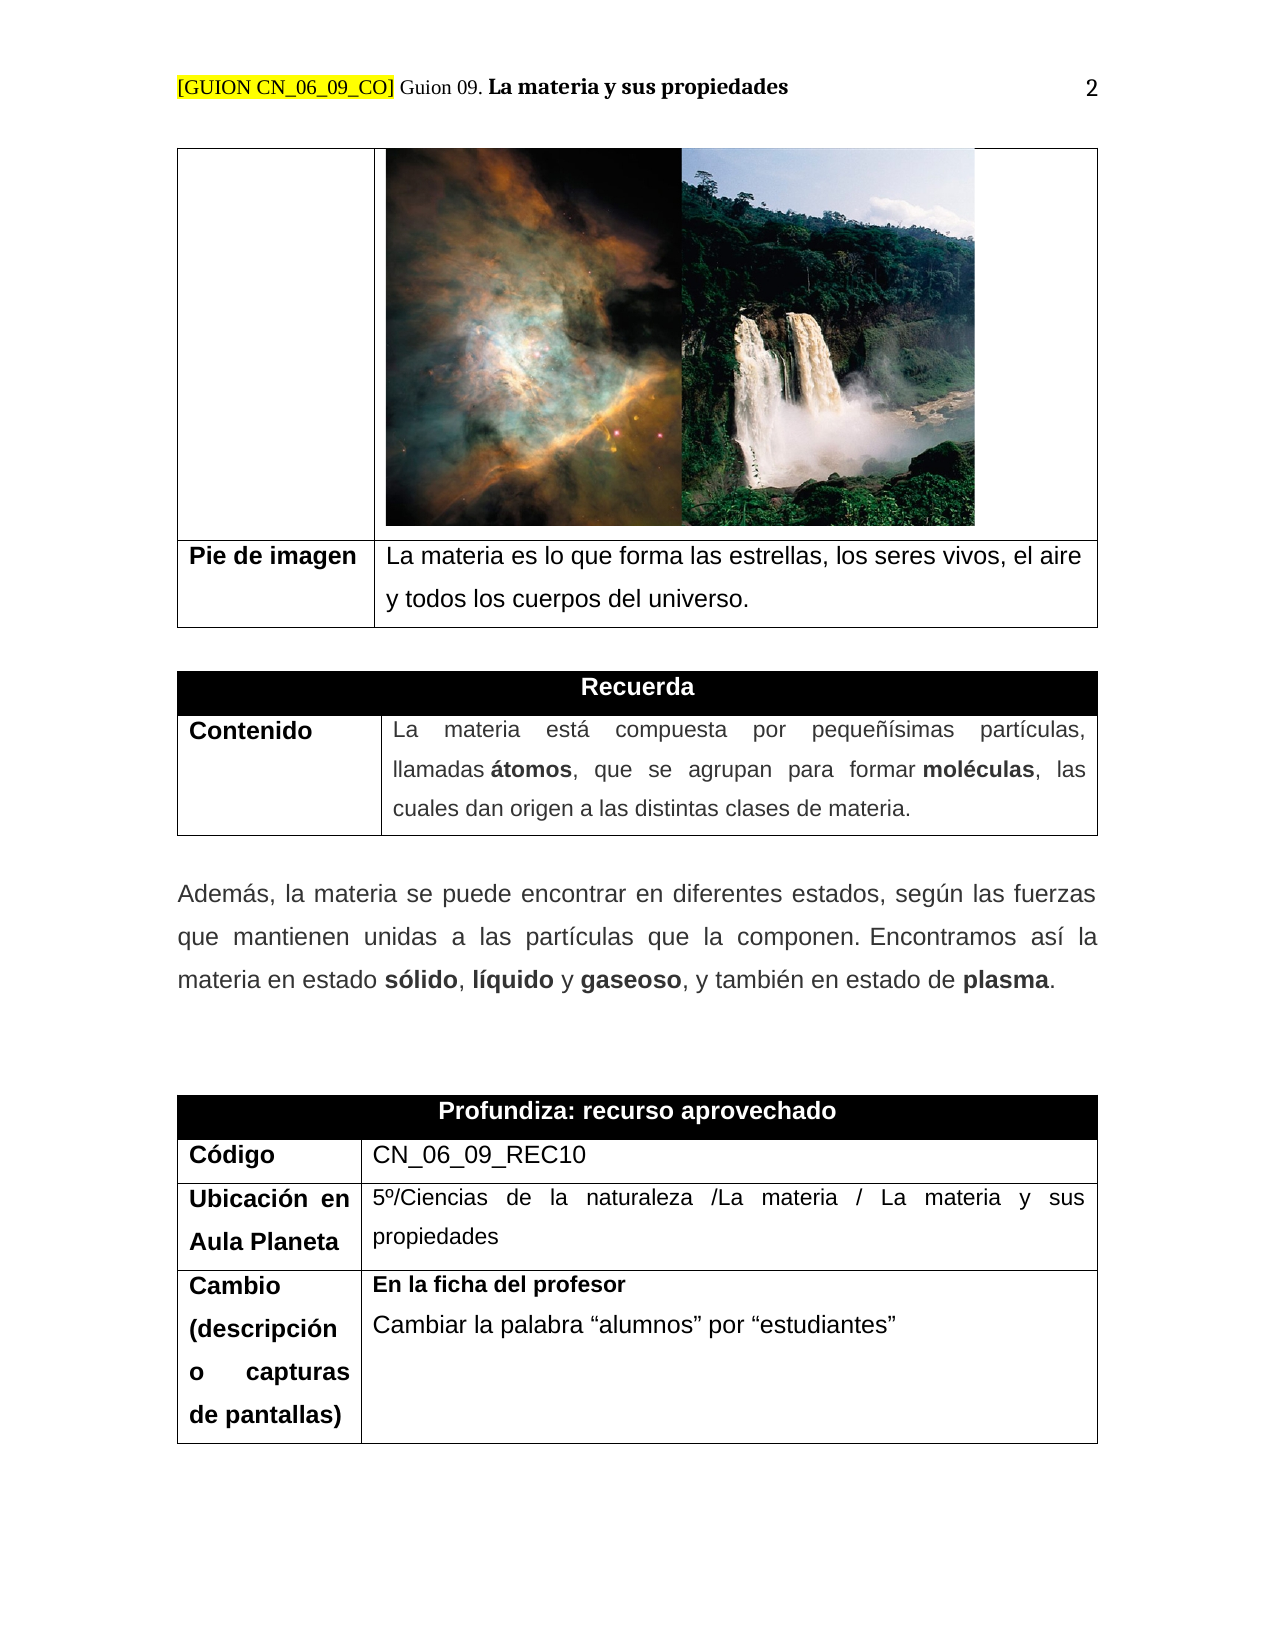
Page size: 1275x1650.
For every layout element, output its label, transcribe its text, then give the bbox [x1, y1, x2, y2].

table_cell 5º/Ciencias de la naturaleza /La materia / La materia y sus propiedades [362, 1184, 1097, 1270]
table_cell CN_06_09_REC10 [362, 1140, 1097, 1183]
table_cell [178, 1271, 361, 1443]
table_cell La materia está compuesta por pequeñísimas partículas, llamadas átomos, que se agrupan para formar moléculas, las cuales dan origen a las distintas clases de materia. [382, 716, 1097, 835]
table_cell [375, 149, 1097, 540]
table_header Profundiza: recurso aprovechado [178, 1096, 1097, 1139]
table_cell La materia es lo que forma las estrellas, los seres vivos, el aire y todos los cuerpos del universo. [375, 541, 1097, 627]
picture [385, 148, 975, 526]
table_cell Código [178, 1140, 361, 1183]
table_header Recuerda [178, 672, 1097, 715]
table_cell Contenido [178, 716, 381, 835]
table_cell Ubicación en Aula Planeta [178, 1184, 361, 1270]
text Además, la materia se puede encontrar en diferentes estados, según las fuerzas que mantienen unidas a las partículas que la componen. Encontramos así la materia en estado sólido, líquido y gaseoso, y también en estado de plasma. [177, 879, 1098, 994]
table_cell Pie de imagen [178, 541, 374, 627]
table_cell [178, 149, 374, 540]
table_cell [362, 1271, 1097, 1443]
